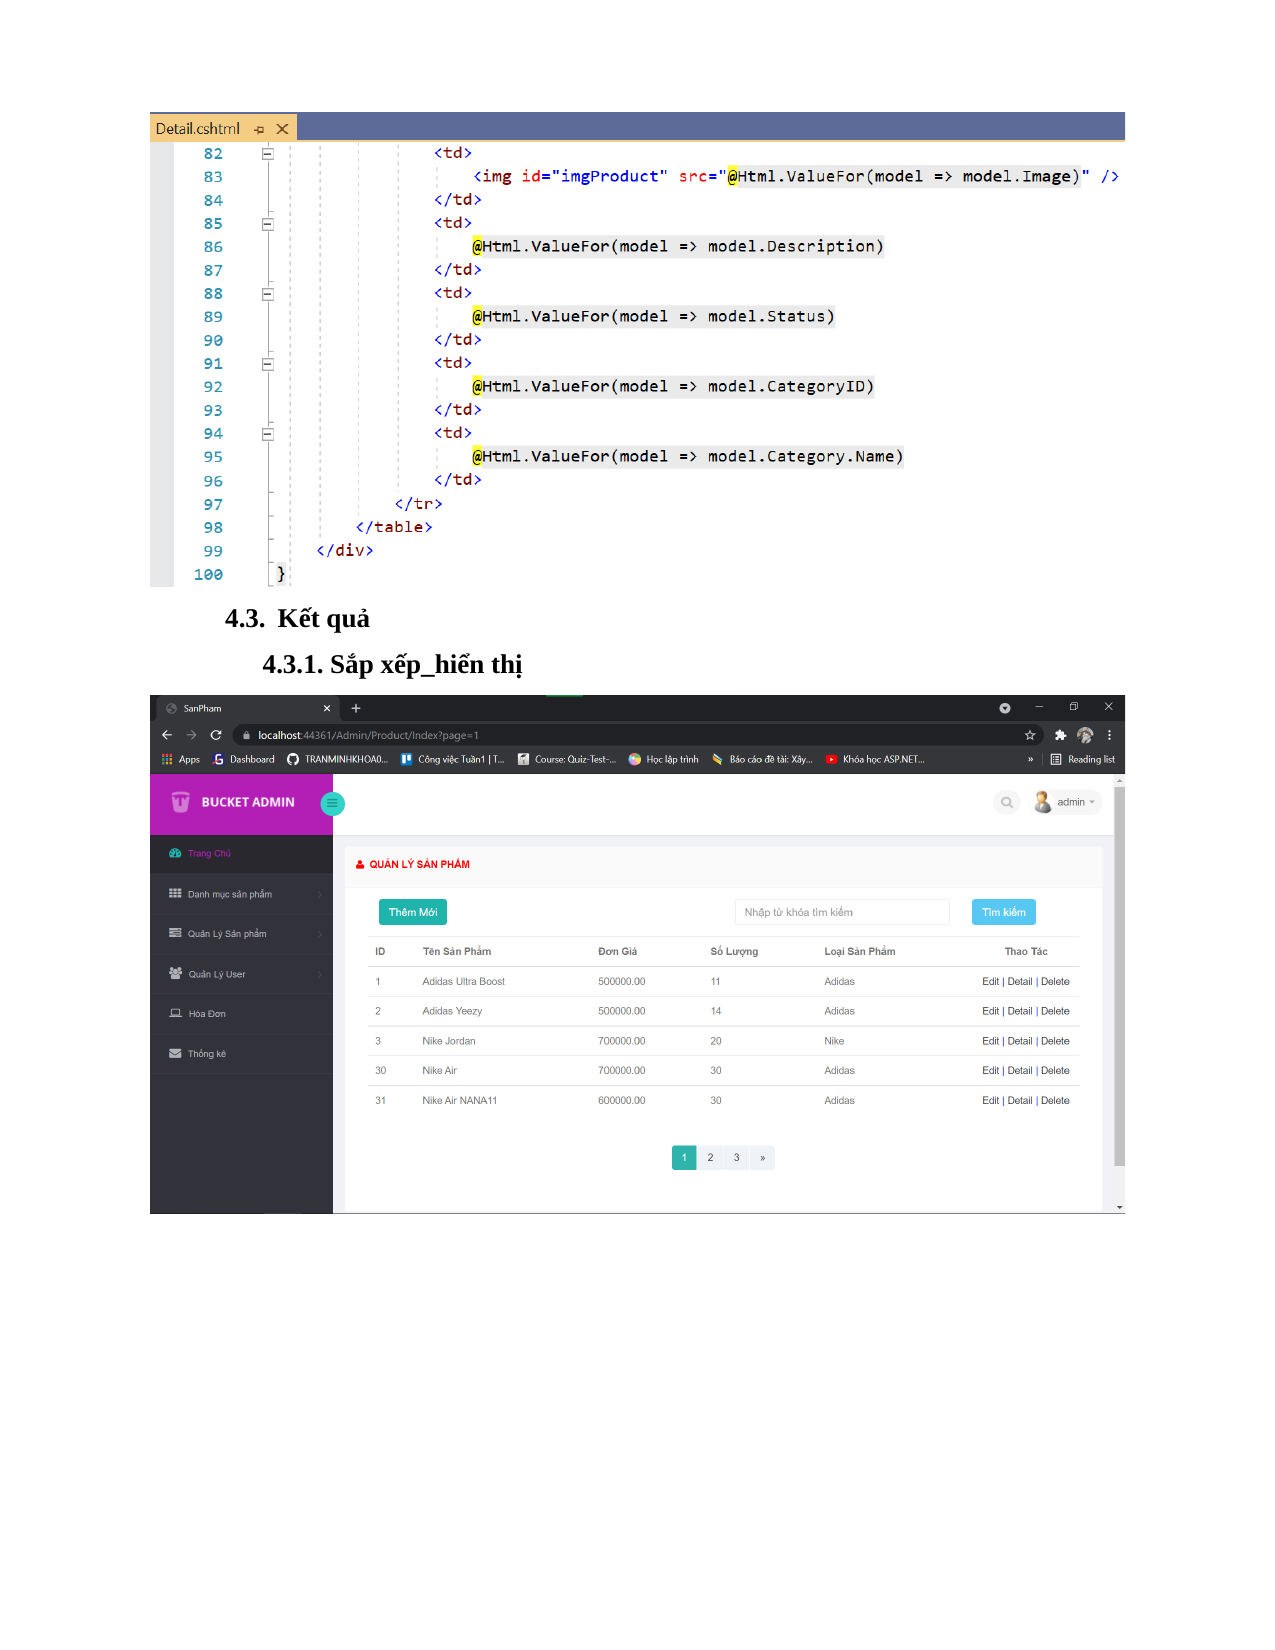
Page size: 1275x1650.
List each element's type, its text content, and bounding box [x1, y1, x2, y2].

text Sắp xếp_hiển thị [262, 648, 1125, 679]
picture [150, 112, 1125, 587]
picture [150, 695, 1125, 1214]
text Kết quả [225, 602, 1125, 633]
